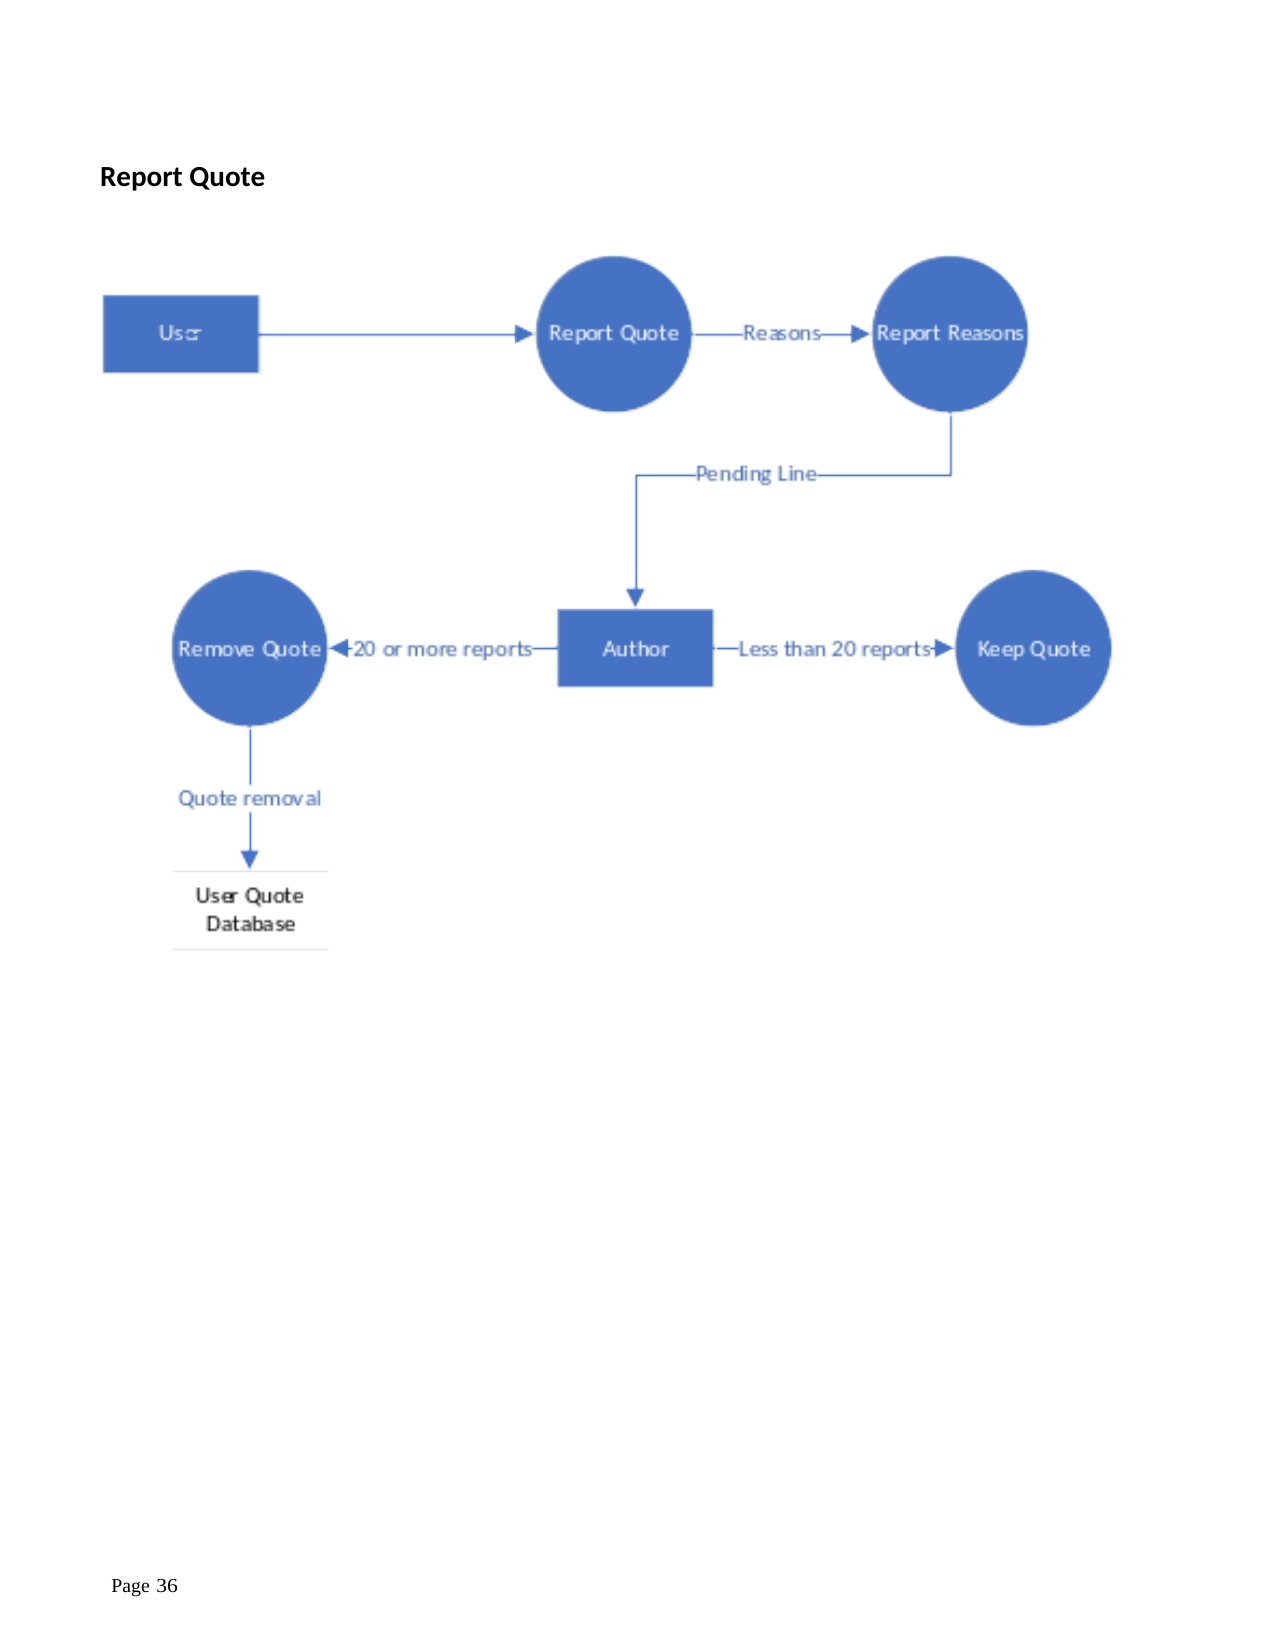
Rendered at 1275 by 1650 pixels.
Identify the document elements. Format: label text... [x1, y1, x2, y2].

subtitle Report Quote [100, 158, 1175, 194]
